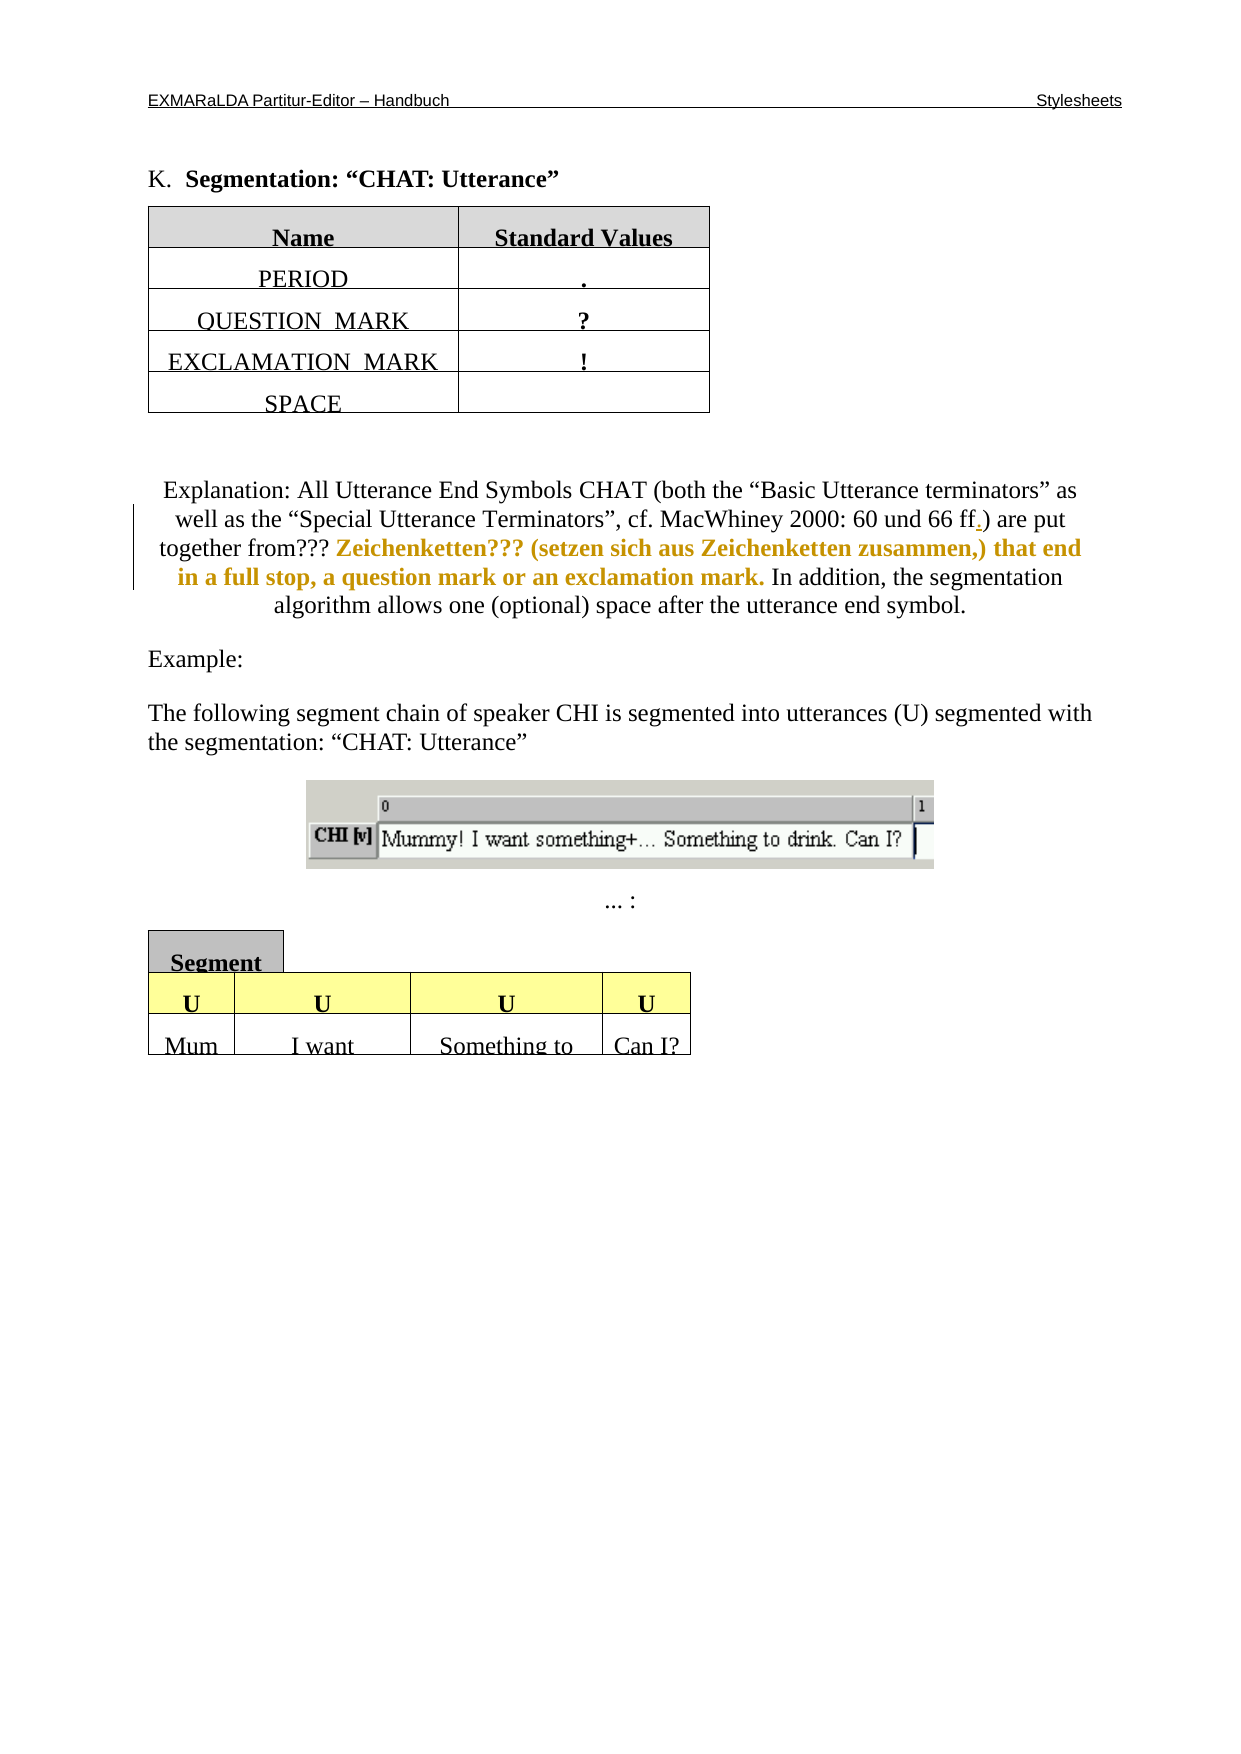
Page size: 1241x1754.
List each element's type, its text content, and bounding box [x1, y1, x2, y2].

table_header Name [149, 207, 458, 247]
text ... : [148, 885, 1093, 914]
table_cell . [459, 248, 709, 288]
table_header Segment chain [149, 931, 283, 972]
table_cell PERIOD [149, 248, 458, 288]
table_cell ! [459, 331, 709, 371]
table_cell U [149, 973, 234, 1013]
subtitle Segmentation: “CHAT: Utterance” [148, 164, 1093, 193]
text Explanation: All Utterance End Symbols CHAT (both the “Basic Utterance terminators” as well as the “Special Utterance Terminators”, cf. MacWhiney 2000: 60 und 66 ff) are put together from??? Zeichenketten??? (setzen sich aus Zeichenketten zusammen,) that end in a full stop, a question mark or an exclamation mark. In addition, the segmentation algorithm allows one (optional) space after the utterance end symbol. [148, 475, 1093, 619]
table_cell EXCLAMATION_MARK [149, 331, 458, 371]
table_cell U [603, 973, 690, 1013]
text Example: [148, 644, 1093, 673]
table_cell Something to drink. [411, 1014, 602, 1054]
table_cell QUESTION_MARK [149, 289, 458, 329]
picture [306, 780, 934, 869]
table_header Standard Values [459, 207, 709, 247]
table_cell I want something+... [235, 1014, 410, 1054]
table_cell Can I? [603, 1014, 690, 1054]
table_cell ? [459, 289, 709, 329]
table_cell U [411, 973, 602, 1013]
table_cell SPACE [149, 372, 458, 412]
table_cell [459, 372, 709, 412]
table_cell Mummy! [149, 1014, 234, 1054]
text The following segment chain of speaker CHI is segmented into utterances (U) segmented with the segmentation: “CHAT: Utterance” [148, 698, 1093, 755]
table_cell U [235, 973, 410, 1013]
